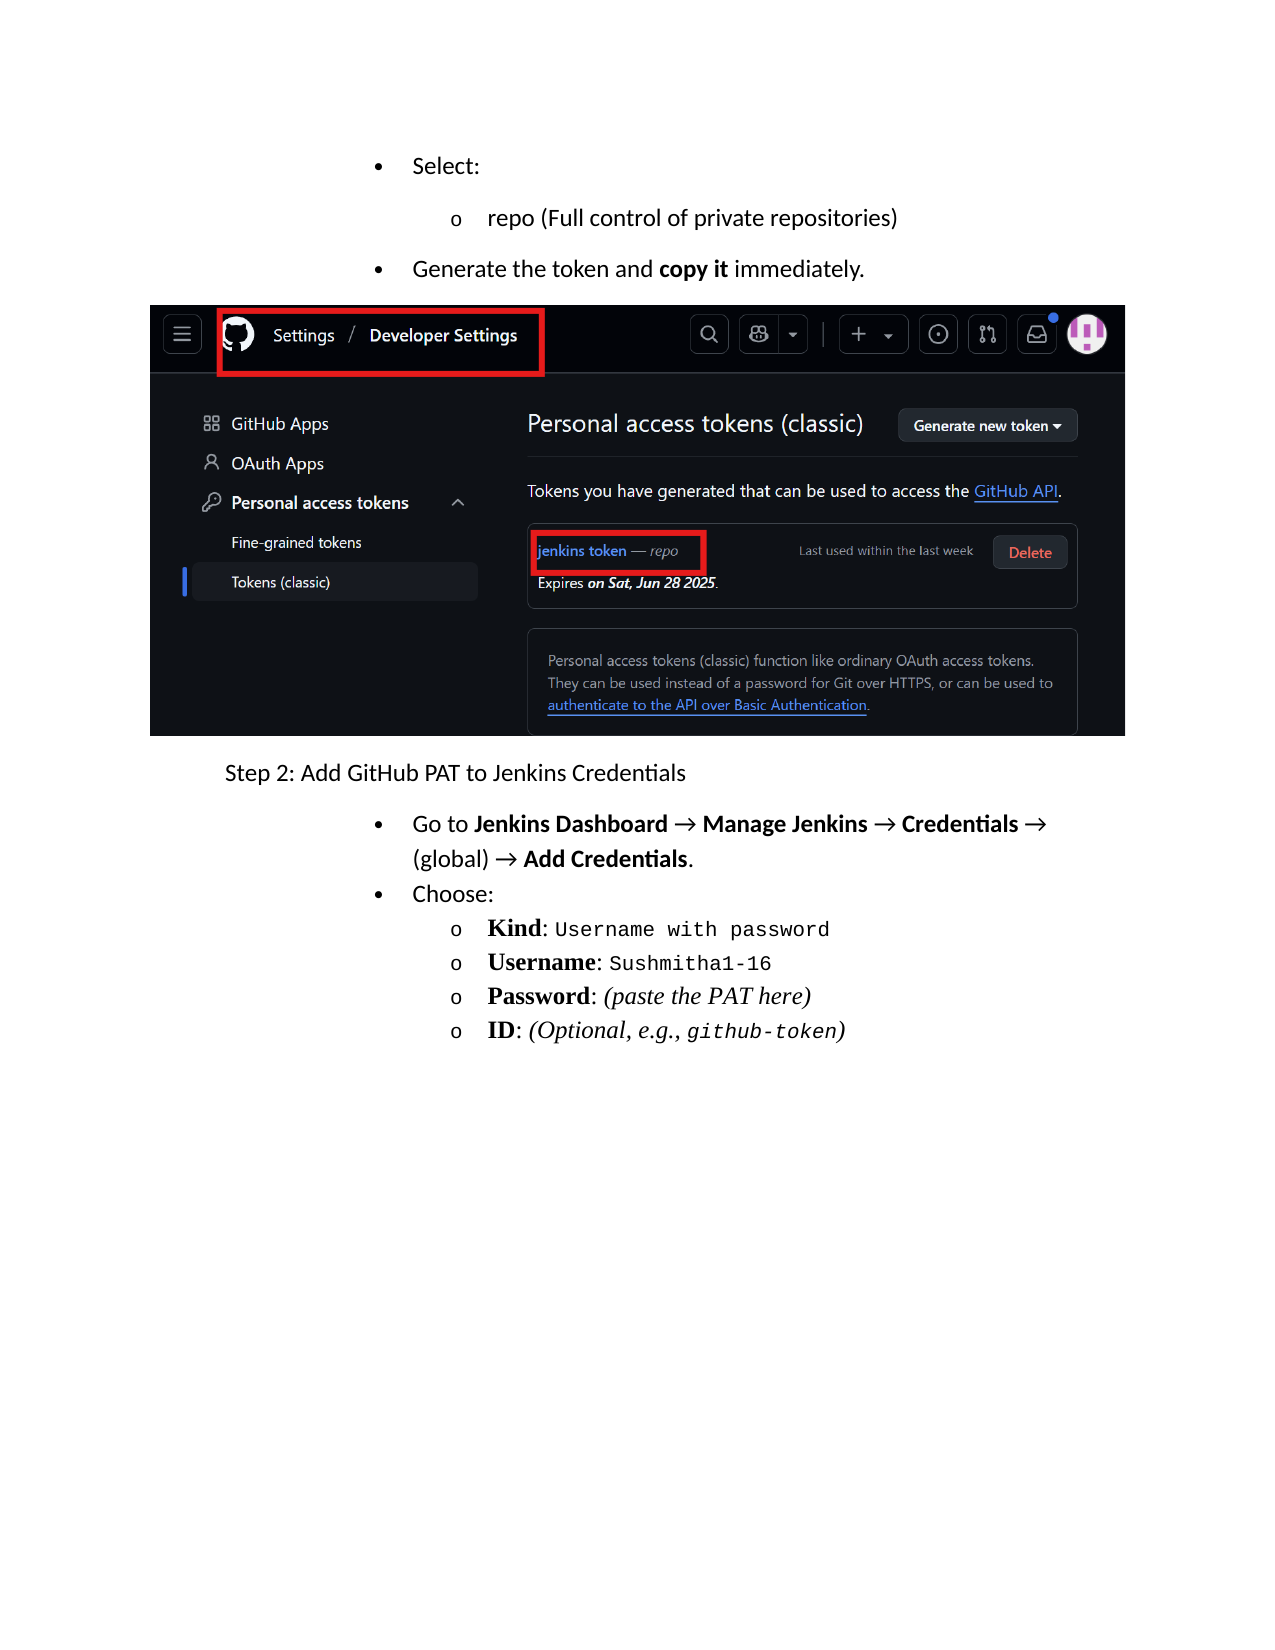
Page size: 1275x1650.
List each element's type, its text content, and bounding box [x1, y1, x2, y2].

list Go to Jenkins Dashboard → Manage Jenkins → Credentials → (global) → Add Credentials. [375, 808, 1125, 874]
list Generate the token and copy it immediately. [375, 253, 1125, 284]
list repo (Full control of private repositories) [450, 202, 1125, 232]
list Kind: Username with password [450, 913, 1125, 943]
list Username: Sushmitha1-16 [450, 947, 1125, 977]
list Select: [375, 150, 1125, 181]
picture [150, 305, 1125, 736]
text Step 2: Add GitHub PAT to Jenkins Credentials [150, 757, 1125, 787]
list ID: (Optional, e.g., github-token) [450, 1015, 1125, 1045]
list Password: (paste the PAT here) [450, 981, 1125, 1011]
list Choose: [375, 878, 1125, 909]
